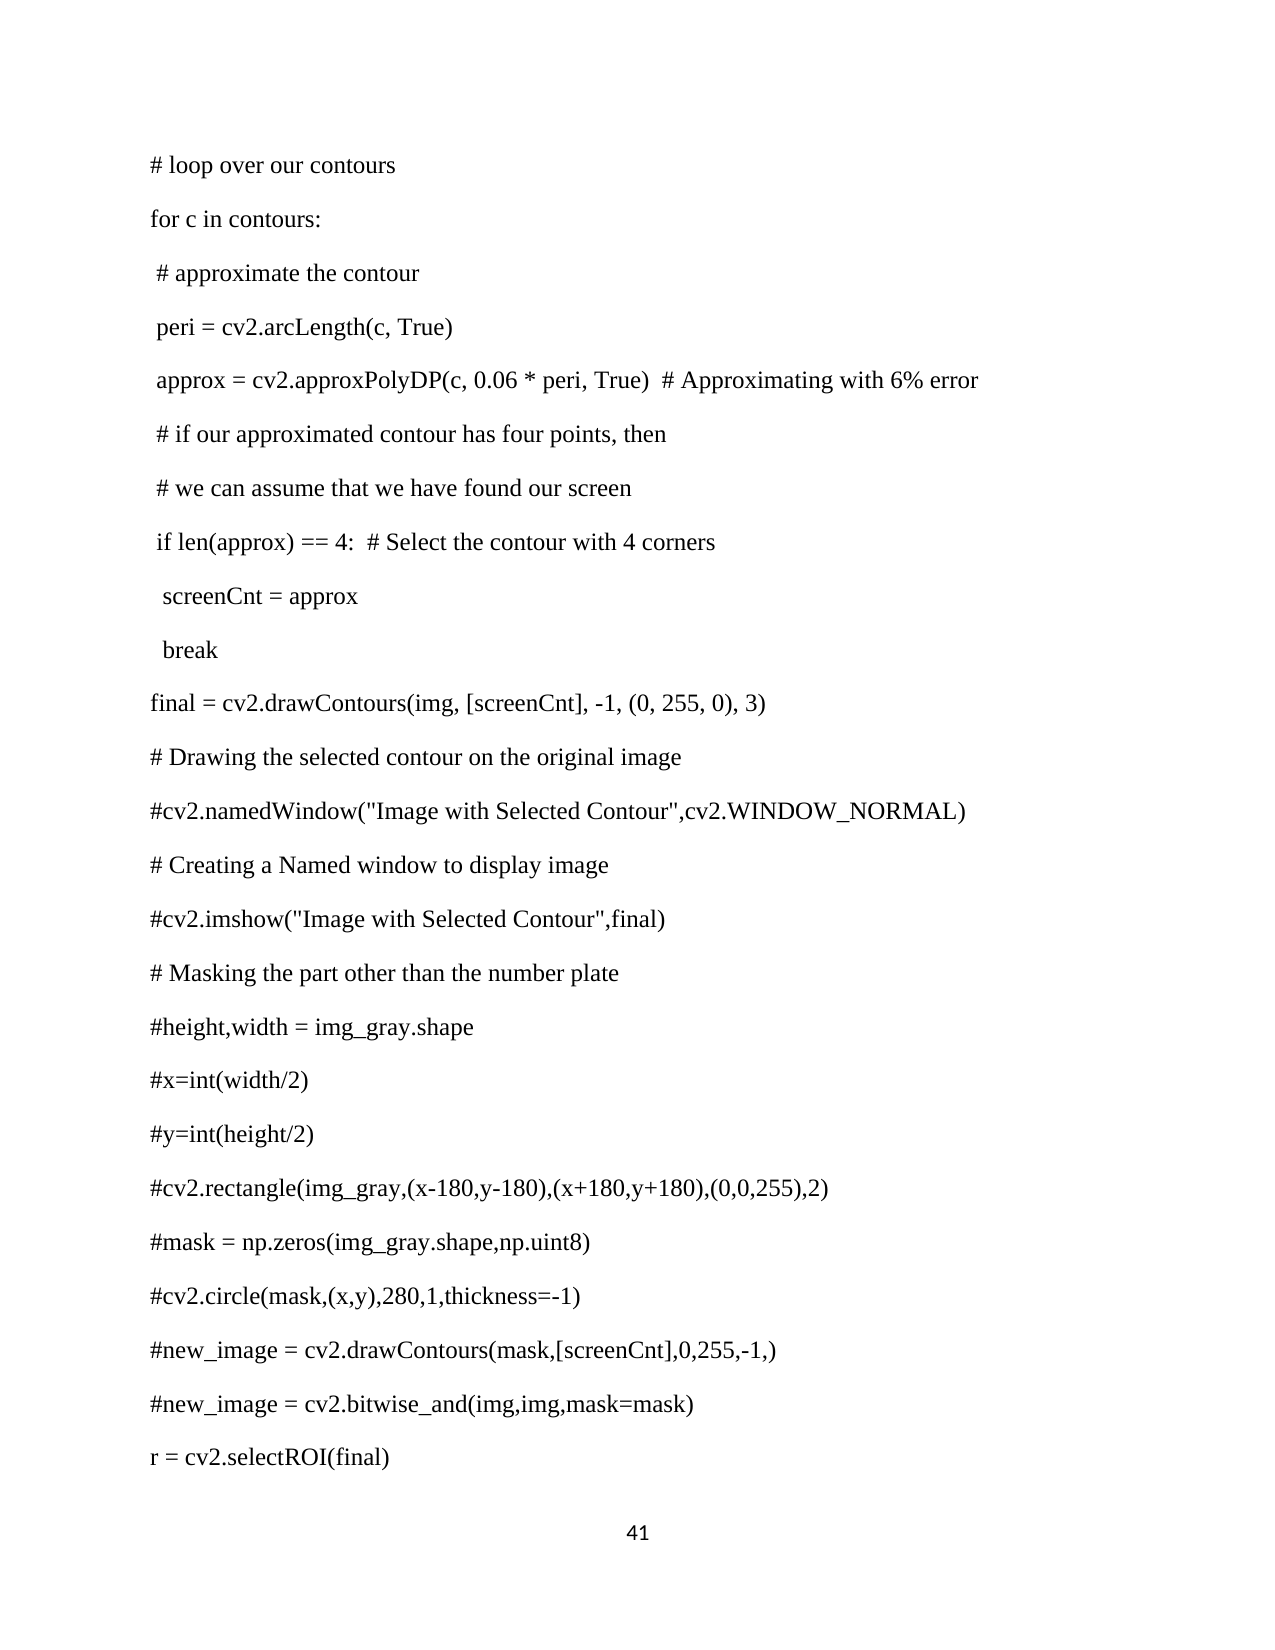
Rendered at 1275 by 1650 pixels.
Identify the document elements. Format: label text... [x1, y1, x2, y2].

text r = cv2.selectROI(final) [150, 1442, 1125, 1471]
text #y=int(height/2) [150, 1119, 1125, 1148]
text # approximate the contour [150, 258, 1125, 286]
text # if our approximated contour has four points, then [150, 419, 1125, 448]
text approx = cv2.approxPolyDP(c, 0.06 * peri, True) # Approximating with 6% error [150, 365, 1125, 394]
text #new_image = cv2.drawContours(mask,[screenCnt],0,255,-1,) [150, 1335, 1125, 1363]
text final = cv2.drawContours(img, [screenCnt], -1, (0, 255, 0), 3) [150, 688, 1125, 717]
text break [150, 635, 1125, 663]
text # loop over our contours [150, 150, 1125, 179]
text #cv2.imshow("Image with Selected Contour",final) [150, 904, 1125, 933]
text # Drawing the selected contour on the original image [150, 742, 1125, 771]
text #height,width = img_gray.shape [150, 1012, 1125, 1040]
text for c in contours: [150, 204, 1125, 233]
text #cv2.namedWindow("Image with Selected Contour",cv2.WINDOW_NORMAL) [150, 796, 1125, 825]
text # we can assume that we have found our screen [150, 473, 1125, 502]
text # Masking the part other than the number plate [150, 958, 1125, 987]
text #cv2.rectangle(img_gray,(x-180,y-180),(x+180,y+180),(0,0,255),2) [150, 1173, 1125, 1202]
text peri = cv2.arcLength(c, True) [150, 312, 1125, 340]
text # Creating a Named window to display image [150, 850, 1125, 879]
text #cv2.circle(mask,(x,y),280,1,thickness=-1) [150, 1281, 1125, 1310]
text if len(approx) == 4: # Select the contour with 4 corners [150, 527, 1125, 556]
text #mask = np.zeros(img_gray.shape,np.uint8) [150, 1227, 1125, 1256]
text #new_image = cv2.bitwise_and(img,img,mask=mask) [150, 1389, 1125, 1417]
text screenCnt = approx [150, 581, 1125, 609]
text #x=int(width/2) [150, 1066, 1125, 1094]
